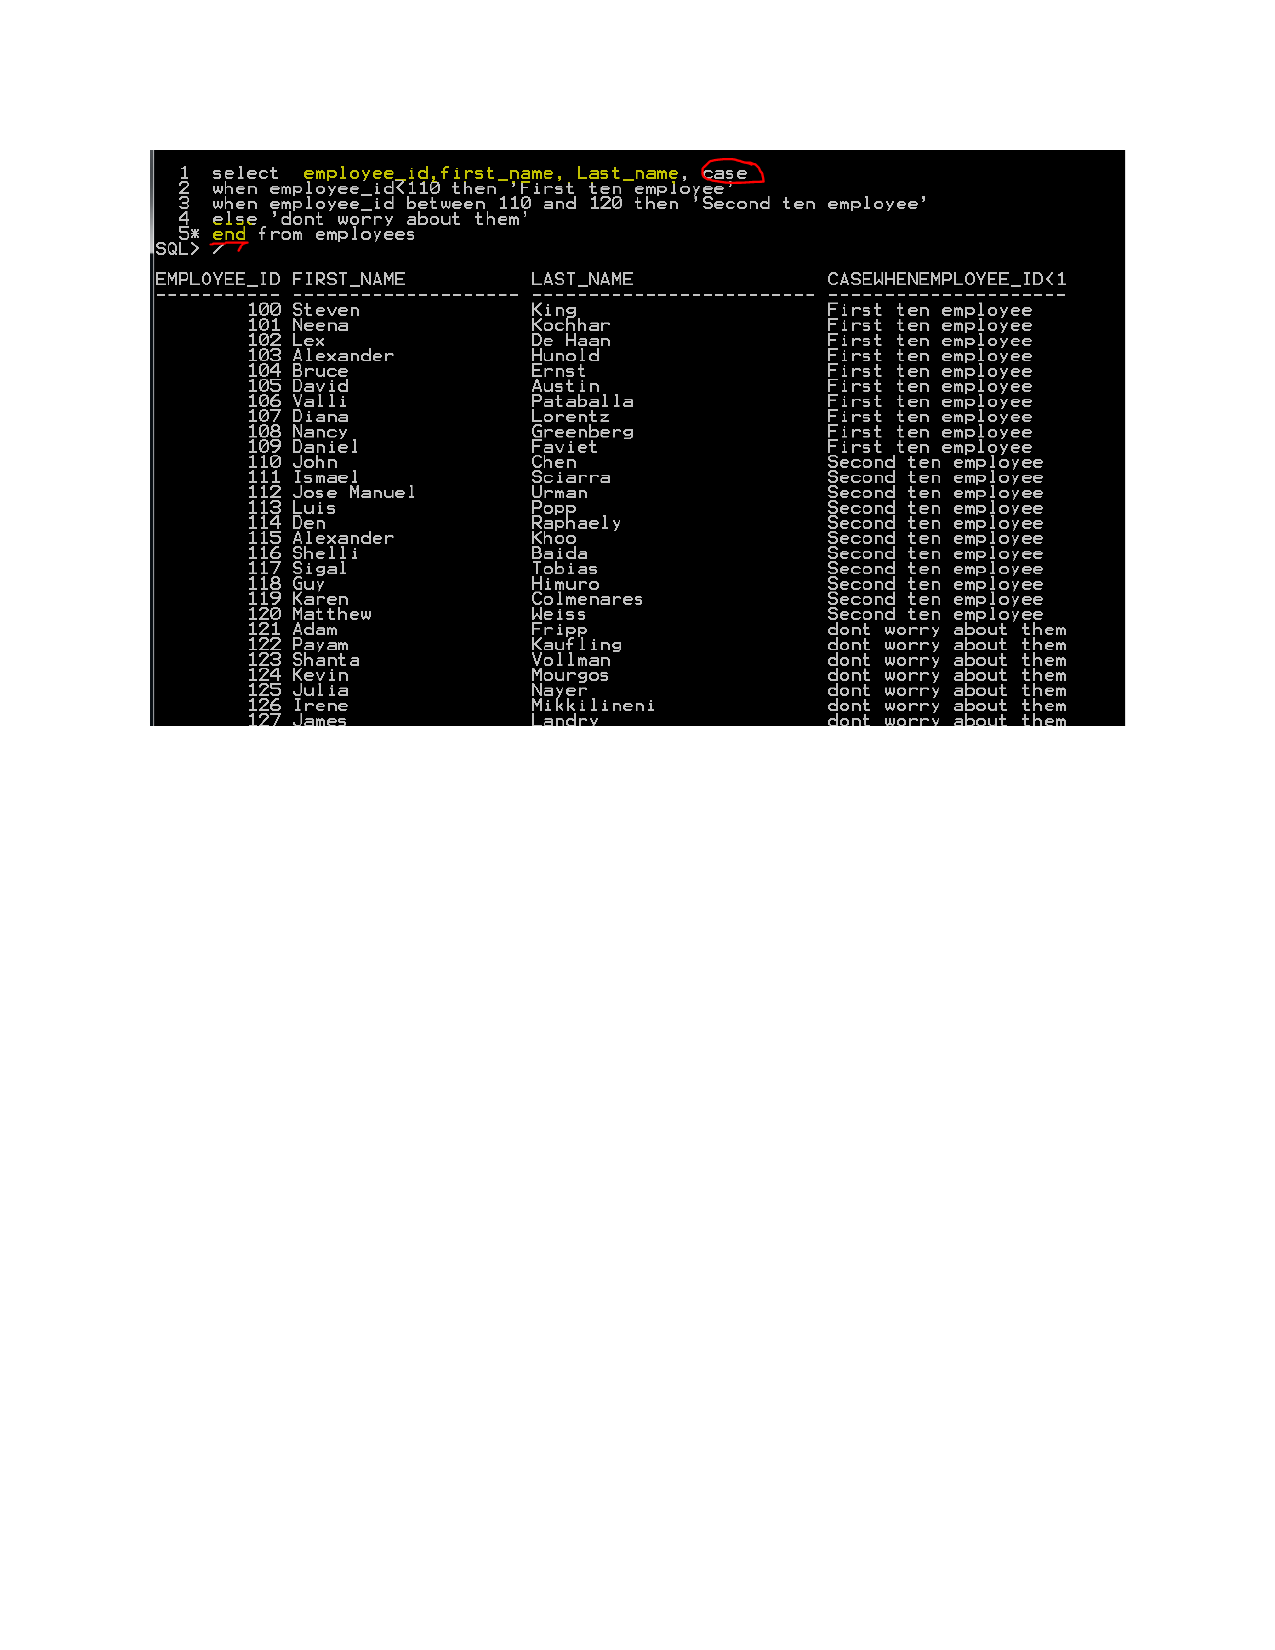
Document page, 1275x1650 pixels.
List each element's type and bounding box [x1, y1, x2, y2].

picture [150, 150, 1125, 726]
